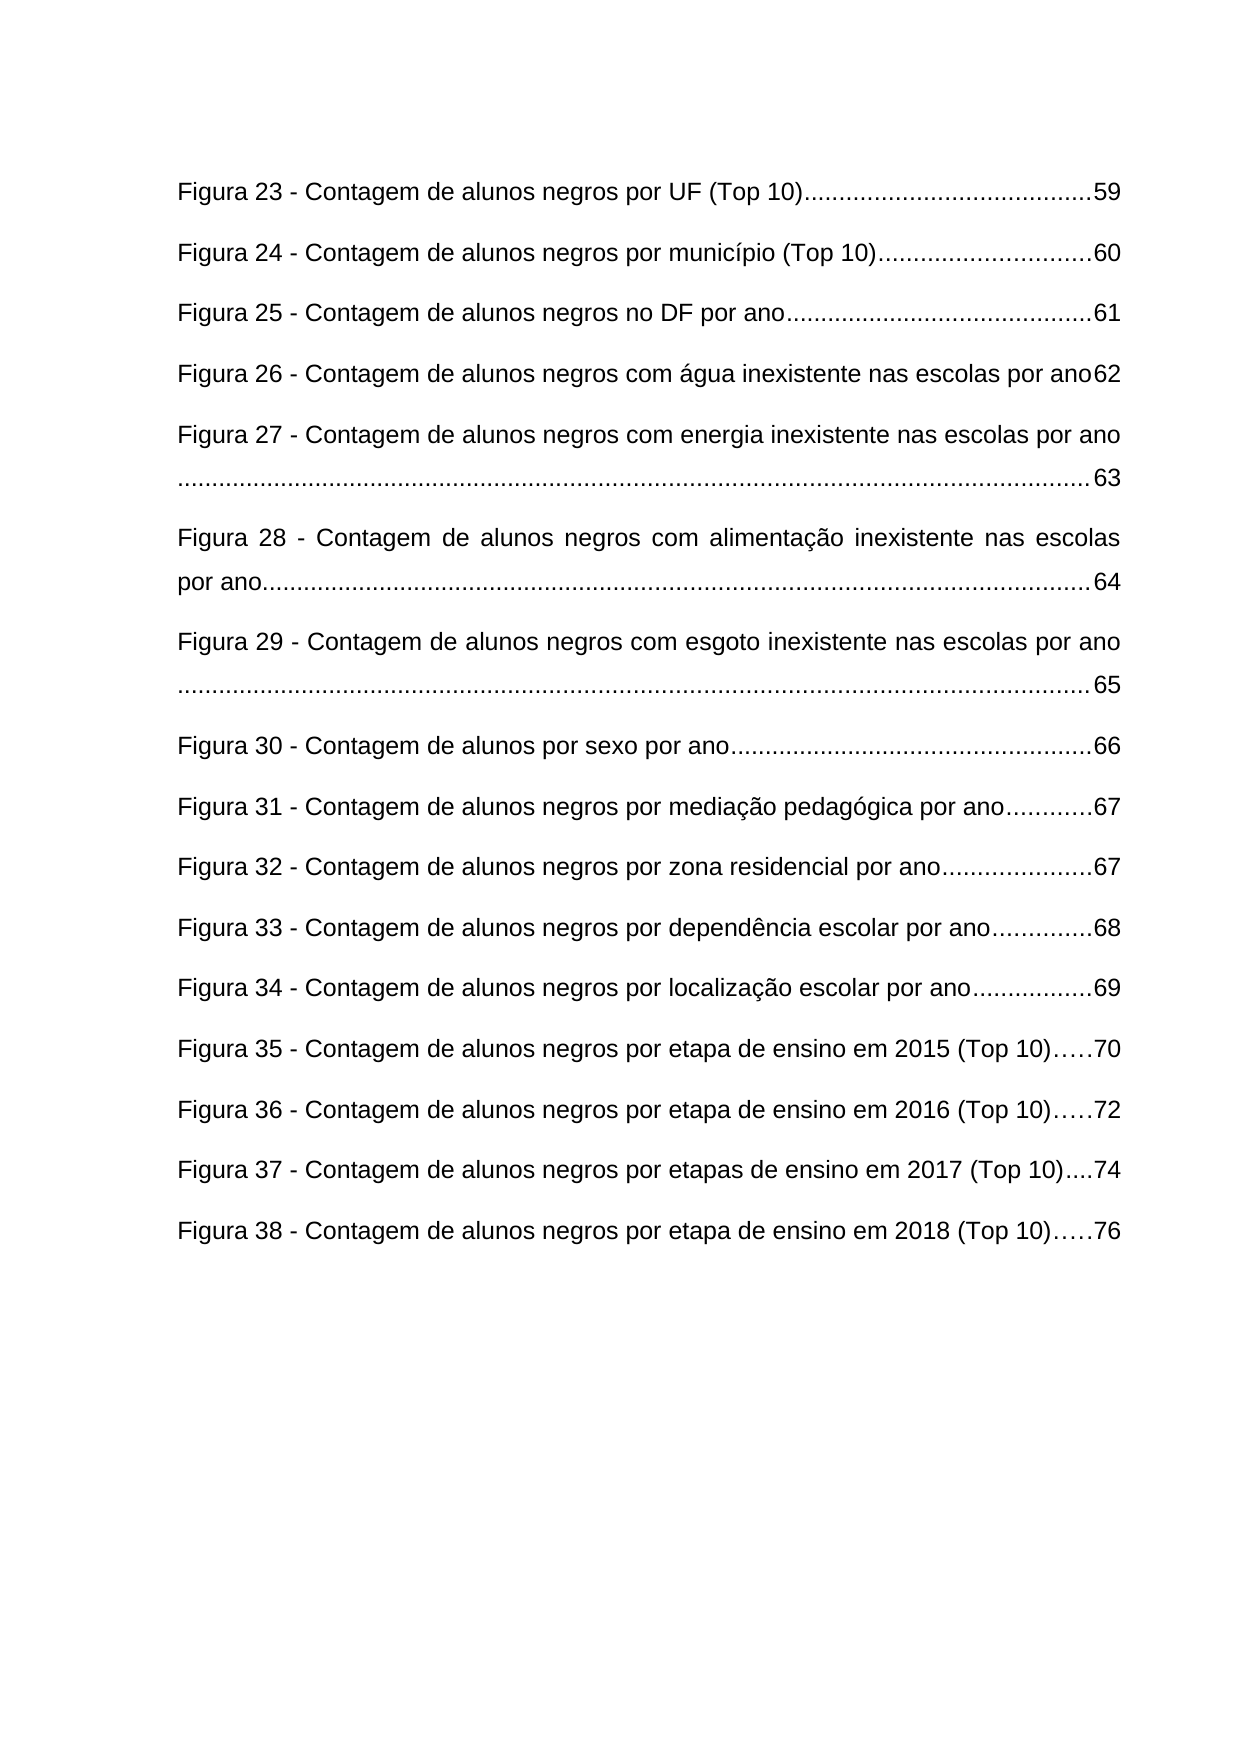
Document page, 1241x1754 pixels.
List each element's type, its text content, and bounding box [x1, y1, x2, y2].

text Figura 34 - Contagem de alunos negros por localização escolar por ano 69 [177, 973, 1122, 1002]
text Figura 35 - Contagem de alunos negros por etapa de ensino em 2015 (Top 10) 70 [177, 1034, 1122, 1063]
text Figura 25 - Contagem de alunos negros no DF por ano 61 [177, 298, 1122, 327]
text Figura 30 - Contagem de alunos por sexo por ano 66 [177, 731, 1122, 759]
text Figura 32 - Contagem de alunos negros por zona residencial por ano 67 [177, 852, 1122, 881]
text Figura 33 - Contagem de alunos negros por dependência escolar por ano 68 [177, 913, 1122, 941]
text Figura 37 - Contagem de alunos negros por etapas de ensino em 2017 (Top 10) 74 [177, 1155, 1122, 1184]
text Figura 23 - Contagem de alunos negros por UF (Top 10) 59 [177, 177, 1122, 206]
text Figura 31 - Contagem de alunos negros por mediação pedagógica por ano 67 [177, 791, 1122, 820]
text Figura 26 - Contagem de alunos negros com água inexistente nas escolas por ano 62 [177, 359, 1122, 388]
text Figura 29 - Contagem de alunos negros com esgoto inexistente nas escolas por ano 65 [177, 627, 1122, 699]
text Figura 38 - Contagem de alunos negros por etapa de ensino em 2018 (Top 10) 76 [177, 1216, 1122, 1244]
text Figura 27 - Contagem de alunos negros com energia inexistente nas escolas por ano 63 [177, 419, 1122, 491]
text Figura 24 - Contagem de alunos negros por município (Top 10) 60 [177, 238, 1122, 266]
text Figura 28 - Contagem de alunos negros com alimentação inexistente nas escolas por ano 64 [177, 523, 1122, 595]
text Figura 36 - Contagem de alunos negros por etapa de ensino em 2016 (Top 10) 72 [177, 1094, 1122, 1123]
